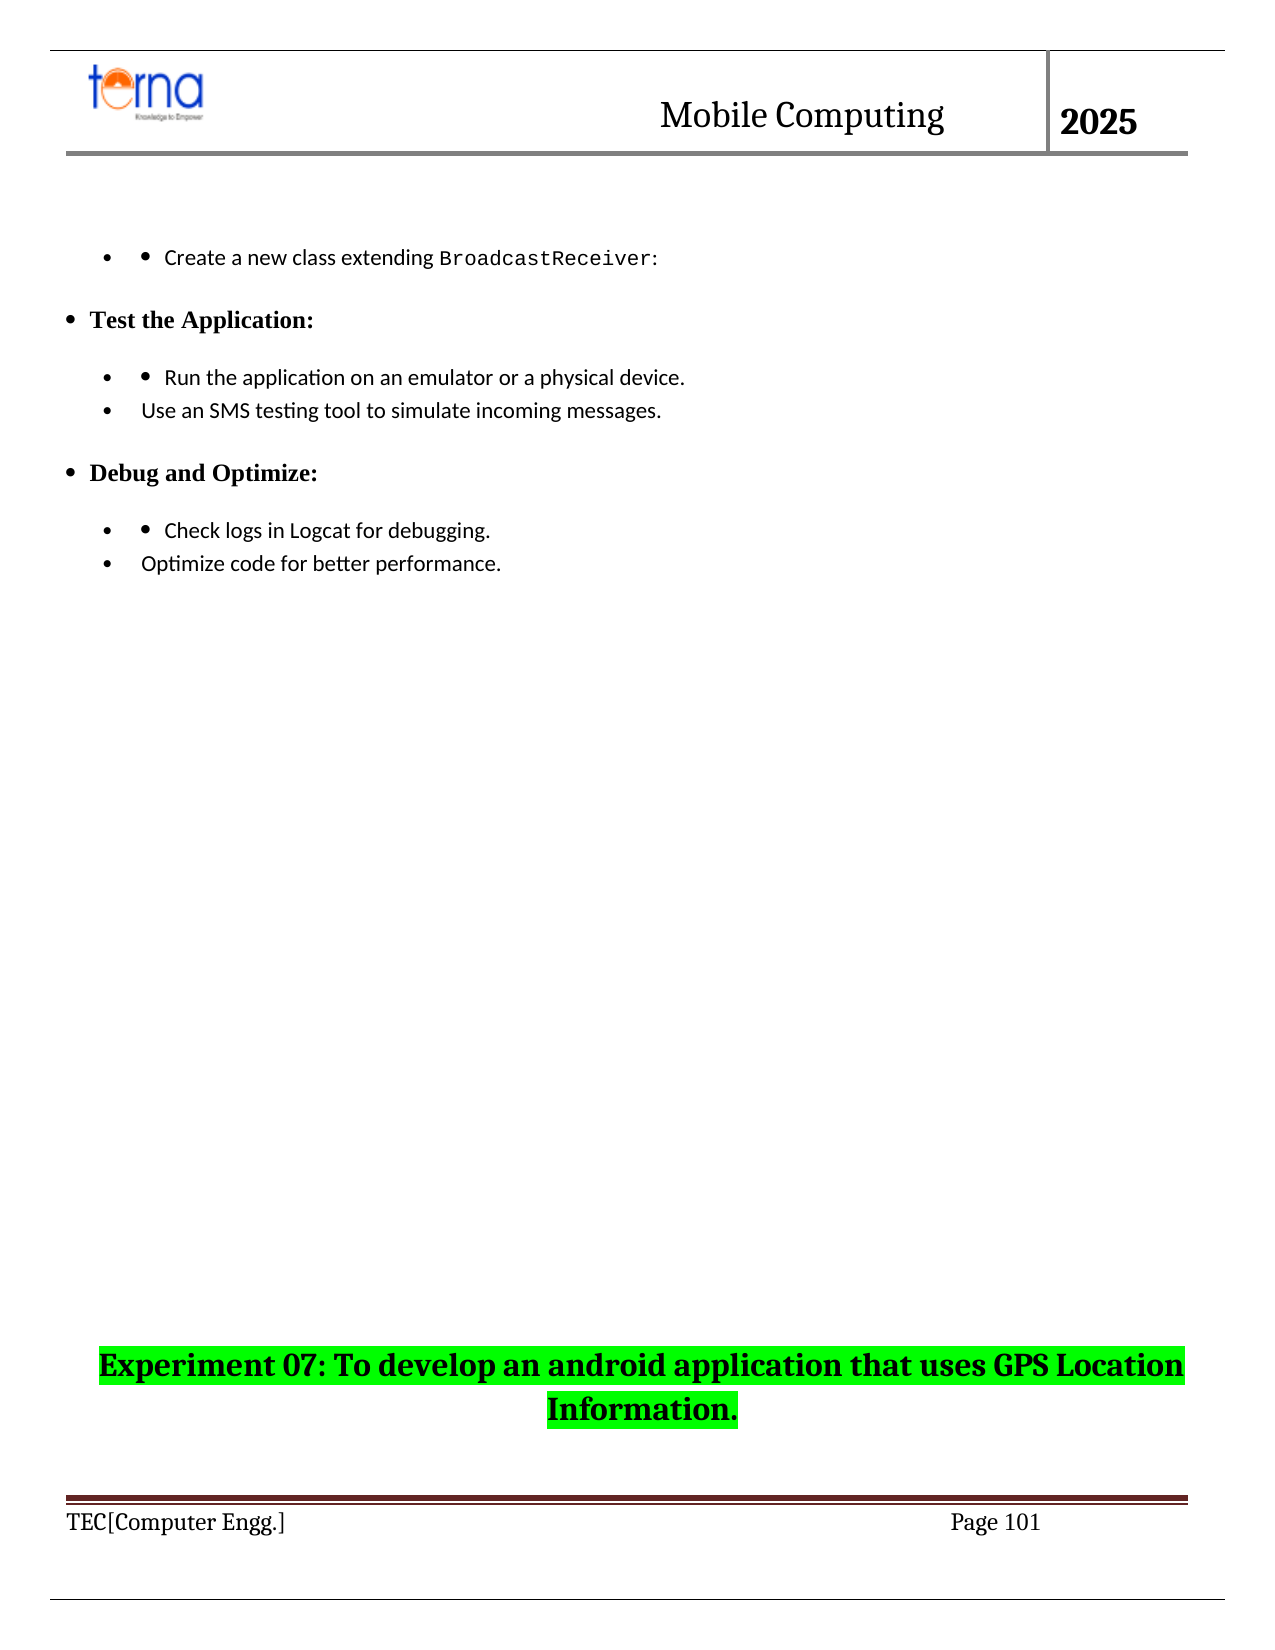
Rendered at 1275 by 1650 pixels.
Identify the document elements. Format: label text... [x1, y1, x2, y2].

list  Run the application on an emulator or a physical device. [103, 363, 1188, 391]
subtitle Experiment 07: To develop an android application that uses GPS Location Information. [94, 1346, 1189, 1429]
list Optimize code for better performance. [103, 549, 1188, 577]
picture [78, 57, 208, 128]
text  Debug and Optimize: [66, 458, 1188, 487]
list  Create a new class extending BroadcastReceiver: [103, 243, 1188, 271]
list  Check logs in Logcat for debugging. [103, 516, 1188, 544]
text  Test the Application: [66, 305, 1188, 334]
list Use an SMS testing tool to simulate incoming messages. [103, 396, 1188, 424]
